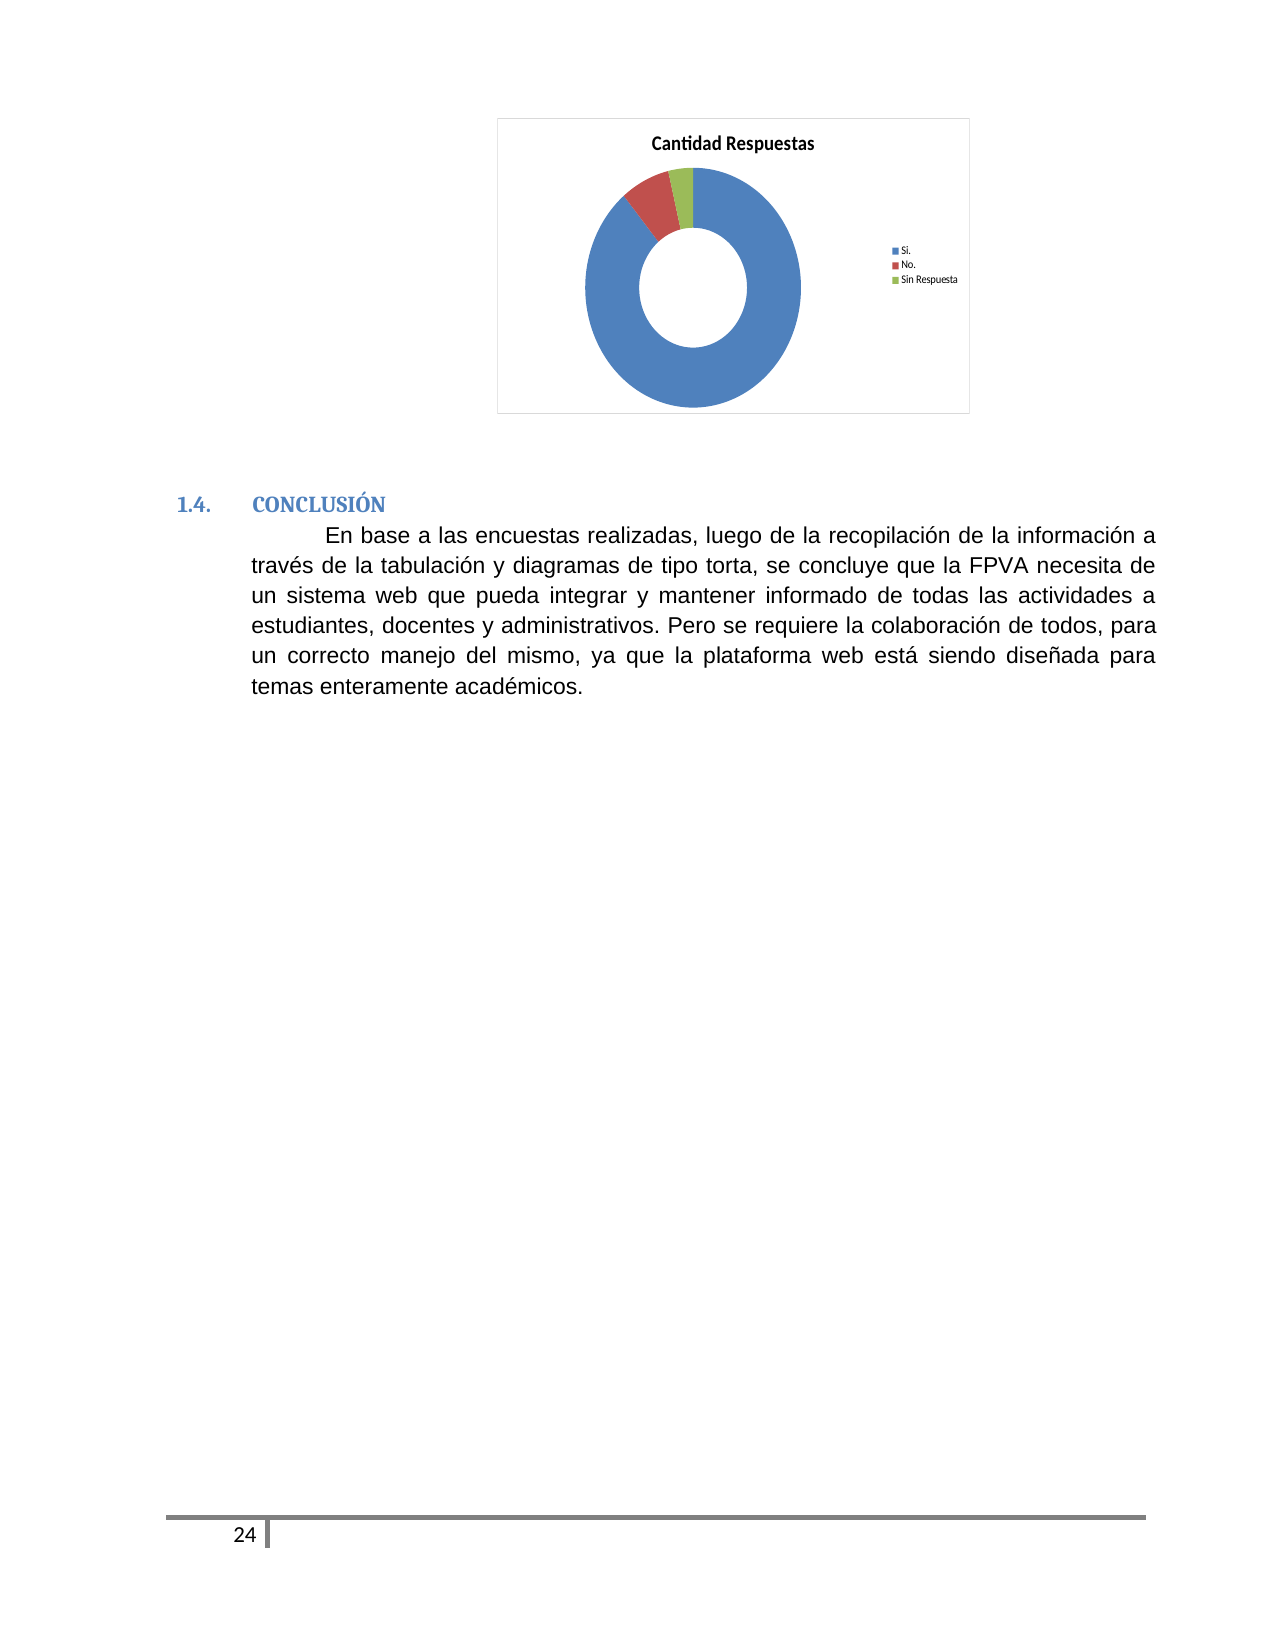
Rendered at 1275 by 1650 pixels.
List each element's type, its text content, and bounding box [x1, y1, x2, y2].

text En base a las encuestas realizadas, luego de la recopilación de la información a través de la tabulación y diagramas de tipo torta, se concluye que la FPVA necesita de un sistema web que pueda integrar y mantener informado de todas las actividades a estudiantes, docentes y administrativos. Pero se requiere la colaboración de todos, para un correcto manejo del mismo, ya que la plataforma web está siendo diseñada para temas enteramente académicos. [251, 522, 1157, 699]
subtitle CONCLUSIÓN [177, 491, 1157, 518]
